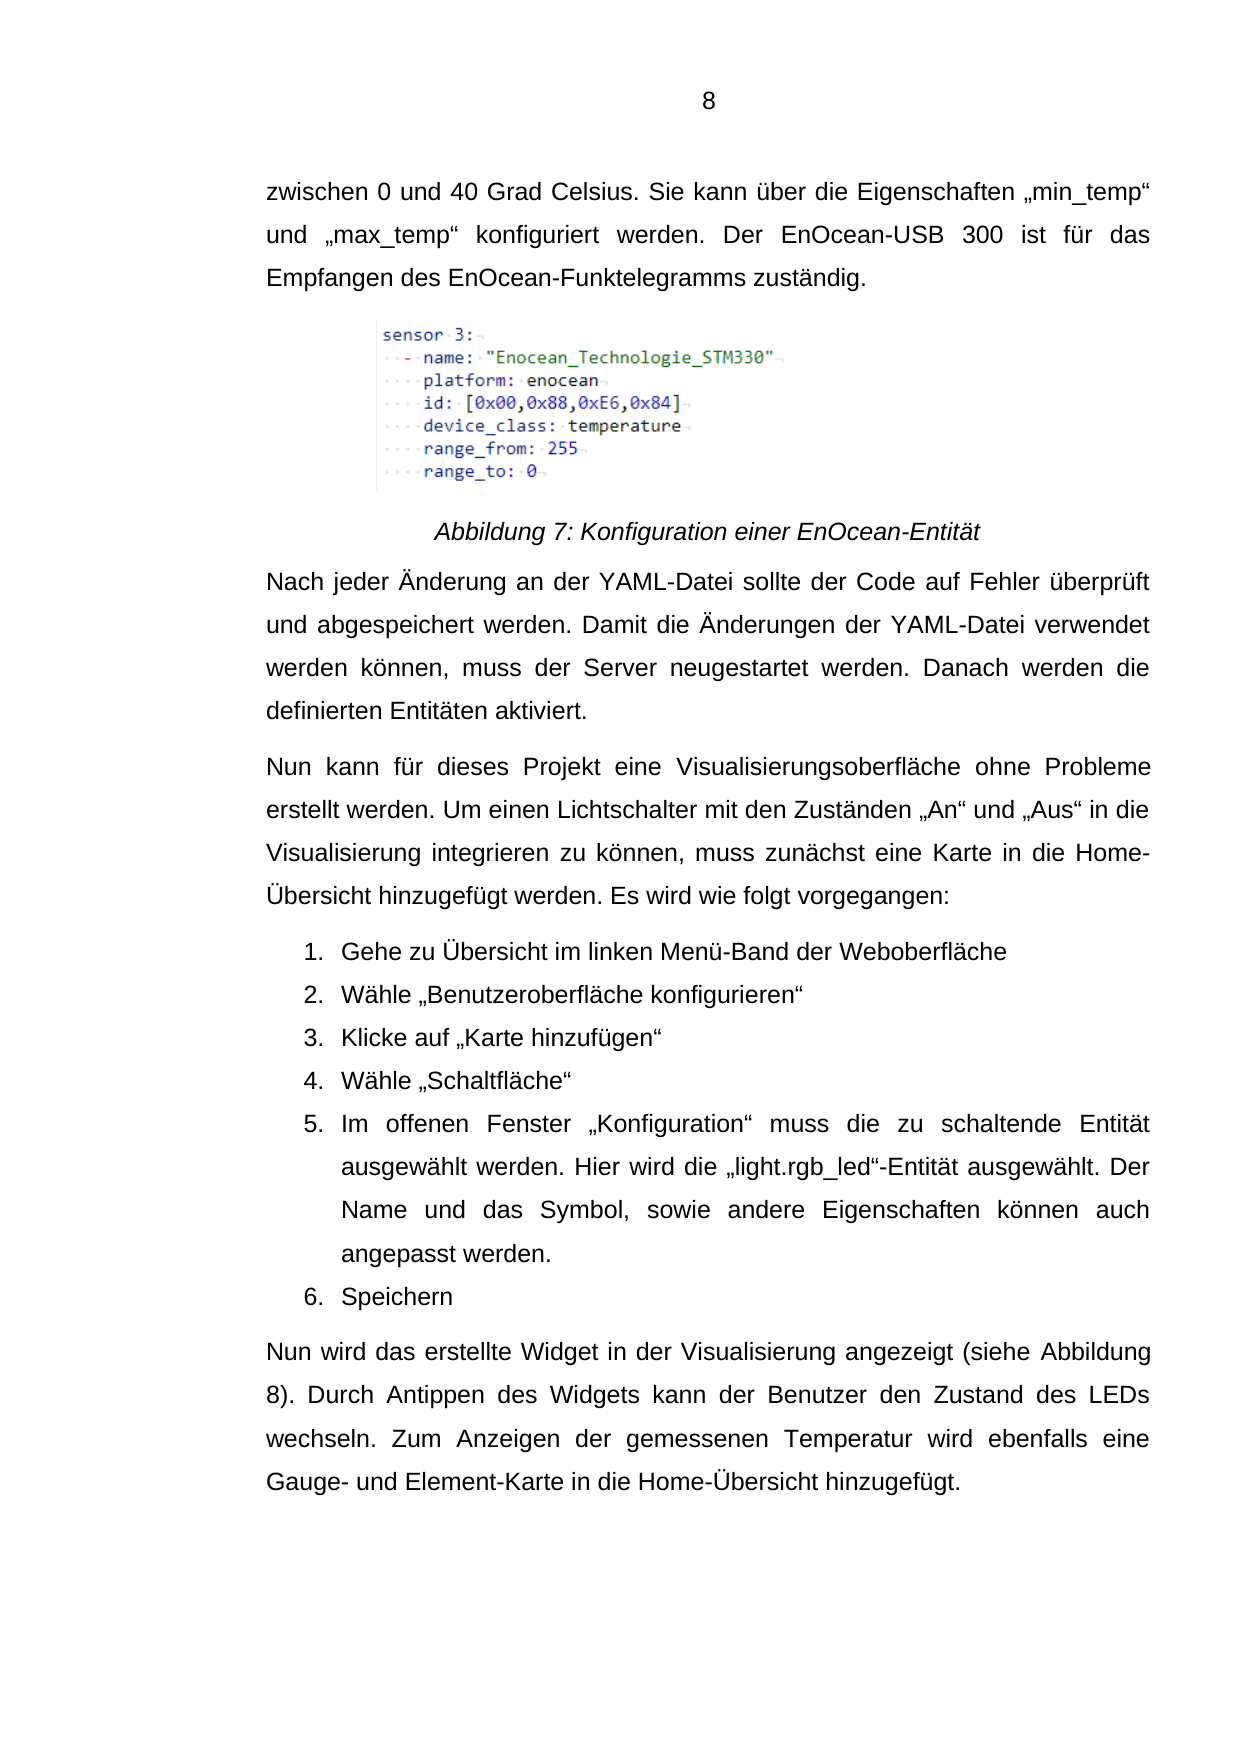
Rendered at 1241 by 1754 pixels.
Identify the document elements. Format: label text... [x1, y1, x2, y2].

list Wähle „Schaltfläche“ [303, 1066, 1152, 1095]
list Speichern [303, 1282, 1152, 1311]
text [266, 177, 1152, 292]
text Nun wird das erstellte Widget in der Visualisierung angezeigt (siehe Abbildung 8). Durch Antippen des Widgets kann der Benutzer den Zustand des LEDs wechseln. Zum Anzeigen der gemessenen Temperatur wird ebenfalls eine Gauge- und Element-Karte in die Home-Übersicht hinzugefügt. [266, 1337, 1152, 1496]
text Abbildung 7: Konfiguration einer EnOcean-Entität [266, 517, 1152, 546]
list Im offenen Fenster „Konfiguration“ muss die zu schaltende Entität ausgewählt werden. Hier wird die „light.rgb_led“-Entität ausgewählt. Der Name und das Symbol, sowie andere Eigenschaften können auch angepasst werden. [303, 1109, 1152, 1267]
text Nach jeder Änderung an der YAML-Datei sollte der Code auf Fehler überprüft und abgespeichert werden. Damit die Änderungen der YAML-Datei verwendet werden können, muss der Server neugestartet werden. Danach werden die definierten Entitäten aktiviert. [266, 567, 1152, 725]
picture [376, 319, 1042, 491]
list Gehe zu Übersicht im linken Menü-Band der Weboberfläche [303, 937, 1152, 966]
list Klicke auf „Karte hinzufügen“ [303, 1023, 1152, 1052]
list Wähle „Benutzeroberfläche konfigurieren“ [303, 980, 1152, 1009]
text Nun kann für dieses Projekt eine Visualisierungsoberfläche ohne Probleme erstellt werden. Um einen Lichtschalter mit den Zuständen „An“ und „Aus“ in die Visualisierung integrieren zu können, muss zunächst eine Karte in die Home-Übersicht hinzugefügt werden. Es wird wie folgt vorgegangen: [266, 752, 1152, 910]
